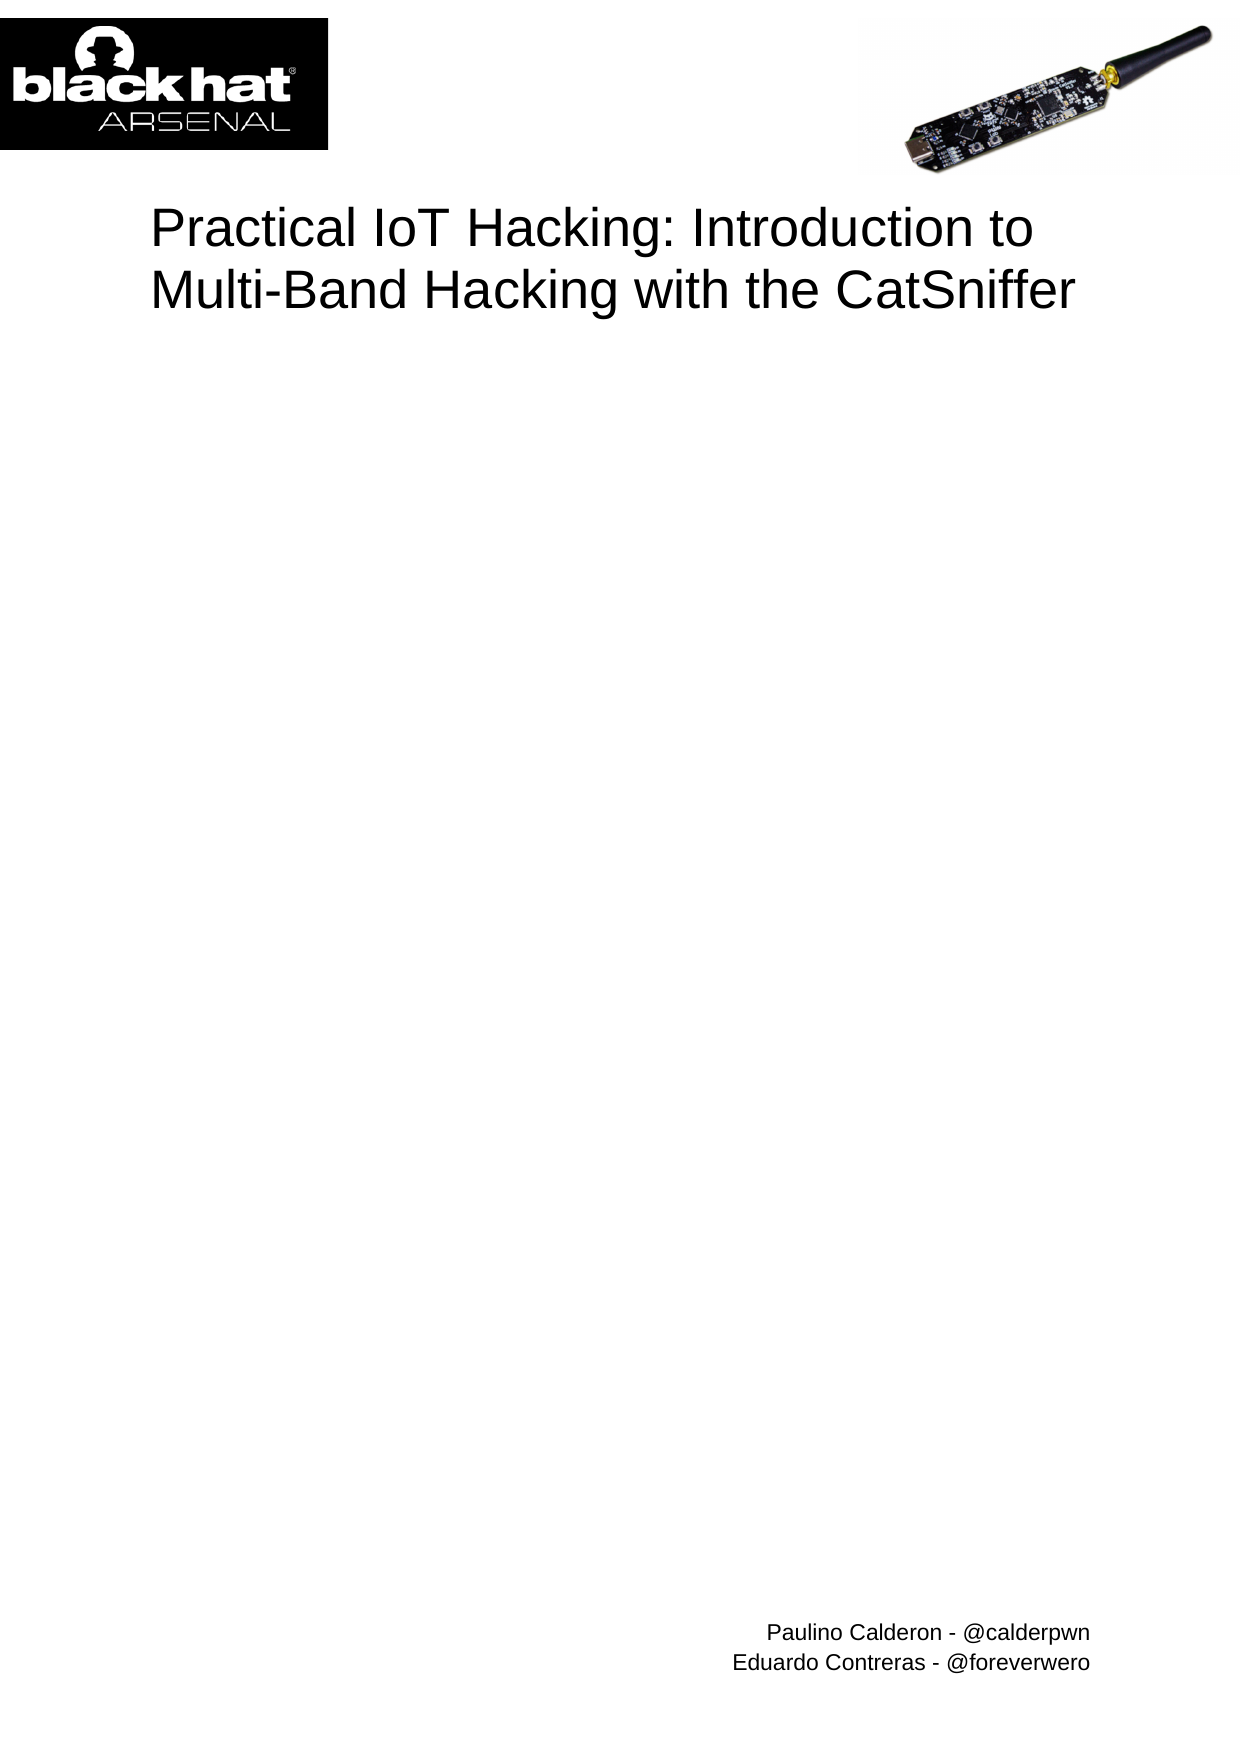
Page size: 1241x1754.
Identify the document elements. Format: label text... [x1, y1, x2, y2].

title Practical IoT Hacking: Introduction to Multi-Band Hacking with the CatSniffer [150, 196, 1090, 320]
picture [857, 18, 1241, 175]
picture [0, 18, 329, 150]
